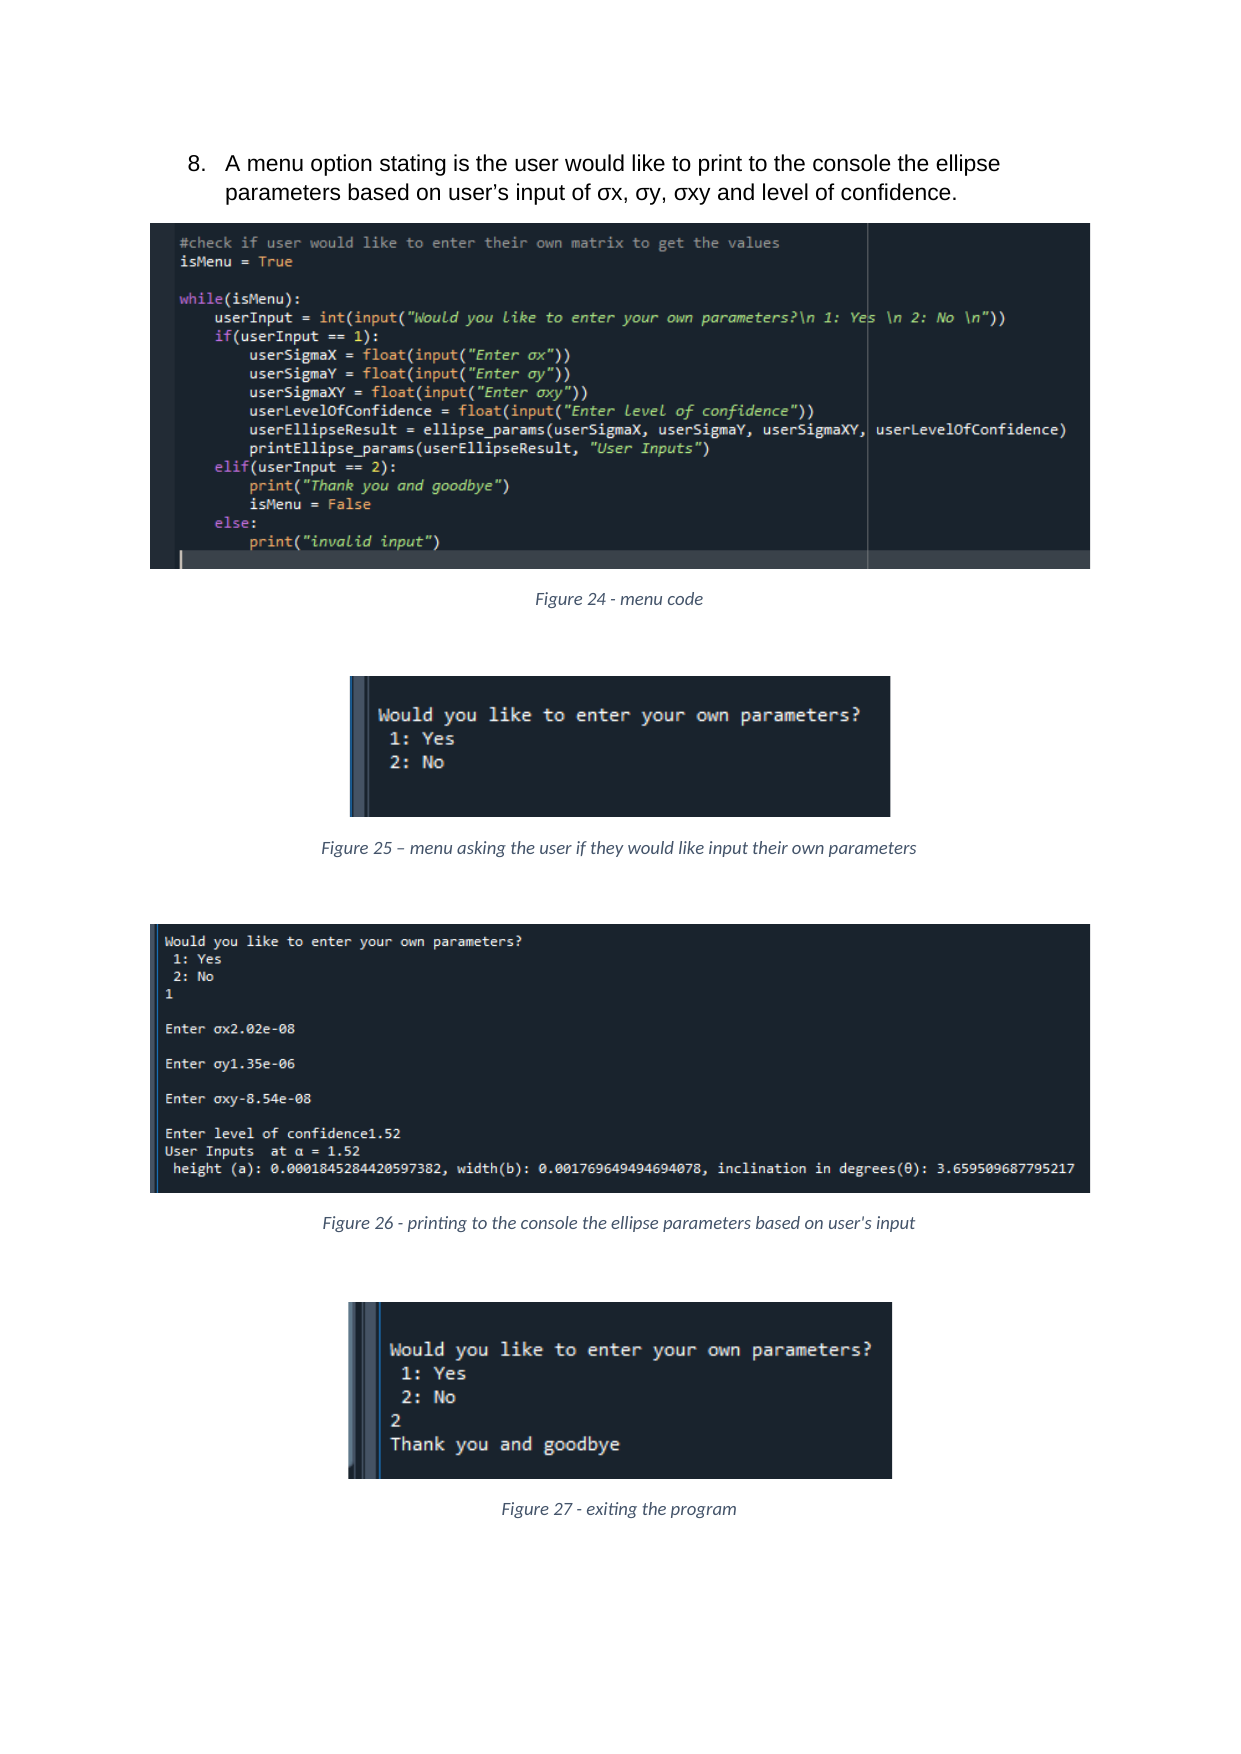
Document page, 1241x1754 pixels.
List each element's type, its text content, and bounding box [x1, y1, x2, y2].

picture [348, 1302, 893, 1479]
text Figure 26 - printing to the console the ellipse parameters based on user's input [150, 1211, 1090, 1234]
list A menu option stating is the user would like to print to the console the ellipse parameters based on user’s input of σx, σy, σxy and level of confidence. [187, 150, 1090, 205]
text Figure 24 - menu code [150, 588, 1090, 611]
picture [349, 676, 891, 817]
text Figure 27 - exiting the program [150, 1497, 1090, 1520]
picture [150, 223, 1091, 569]
text Figure 25 – menu asking the user if they would like input their own parameters [150, 836, 1090, 859]
picture [150, 924, 1091, 1193]
